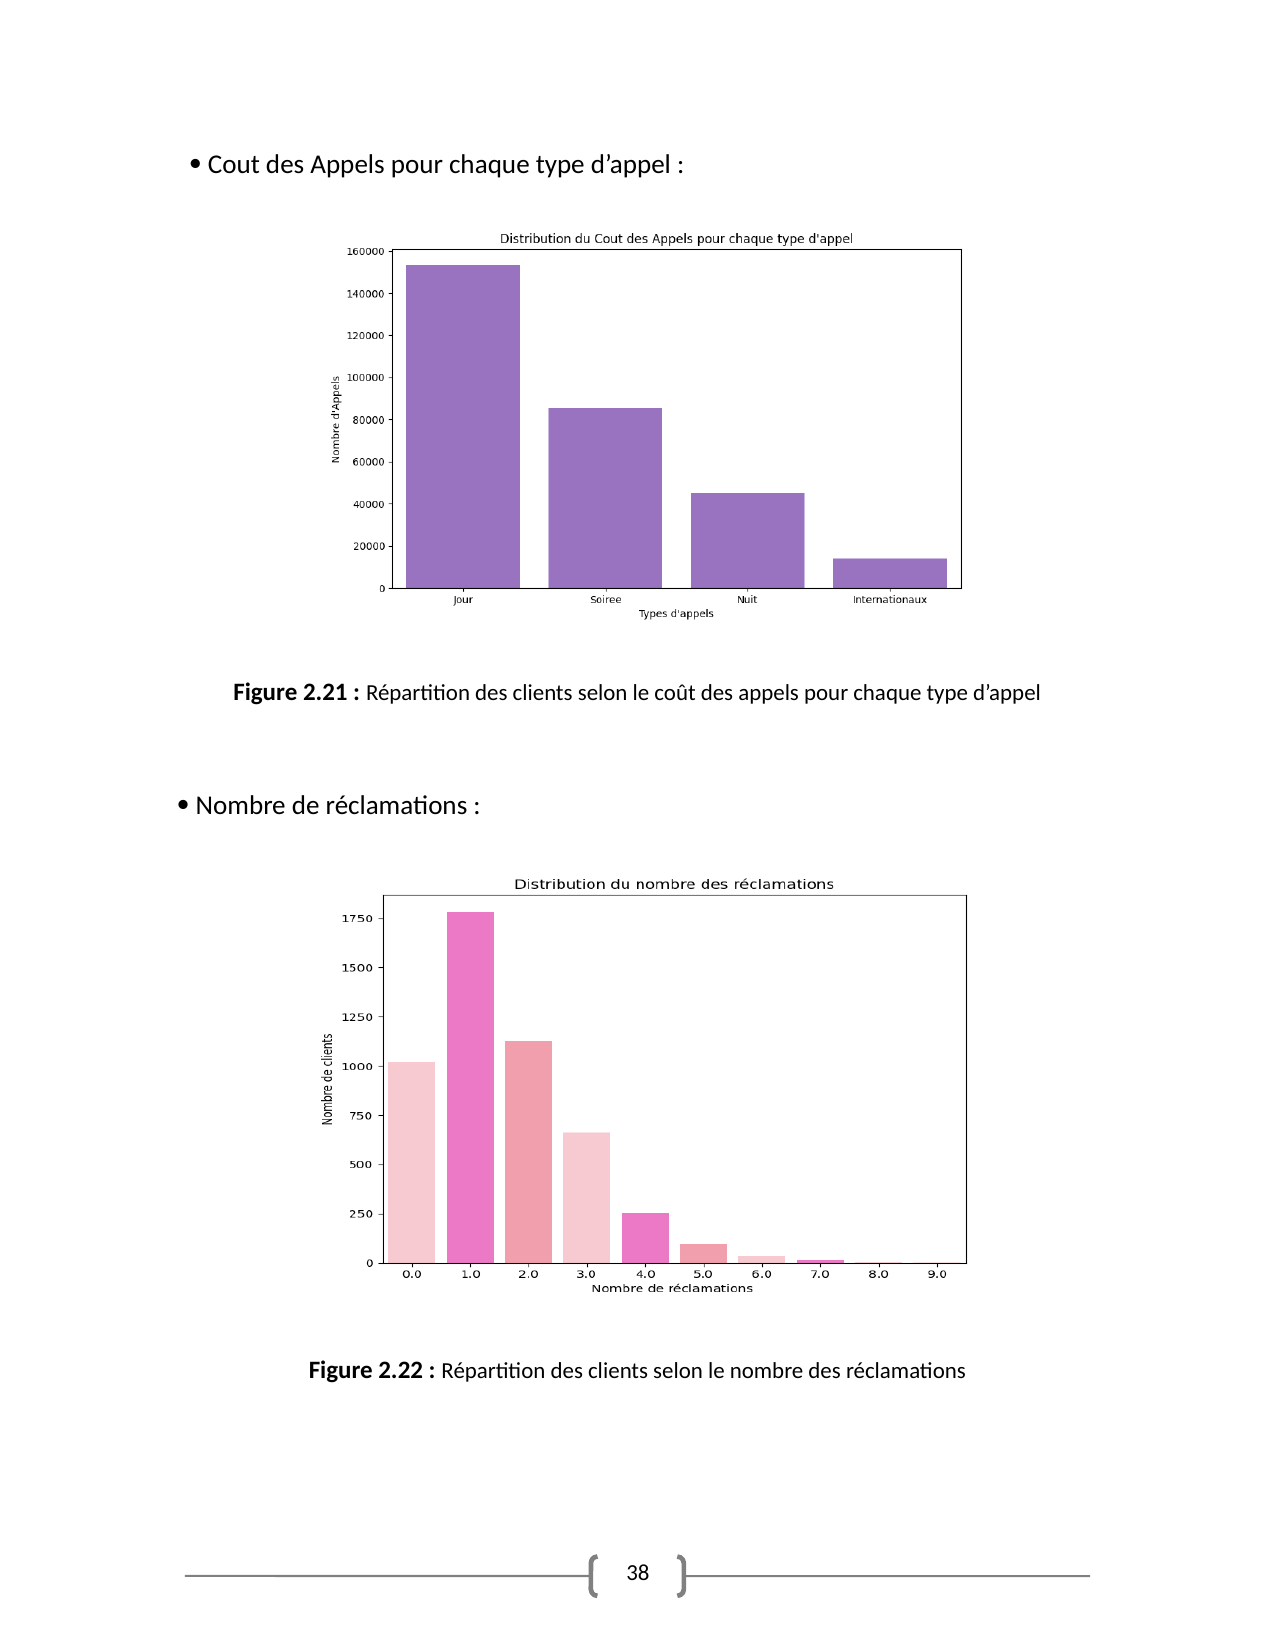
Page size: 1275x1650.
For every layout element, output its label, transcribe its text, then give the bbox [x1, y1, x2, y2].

text Figure 2.22 : Répartition des clients selon le nombre des réclamations [148, 1355, 1127, 1385]
picture [300, 197, 1033, 636]
text Figure 2.21 : Répartition des clients selon le coût des appels pour chaque type d’appel [148, 676, 1127, 706]
picture [288, 837, 1041, 1315]
